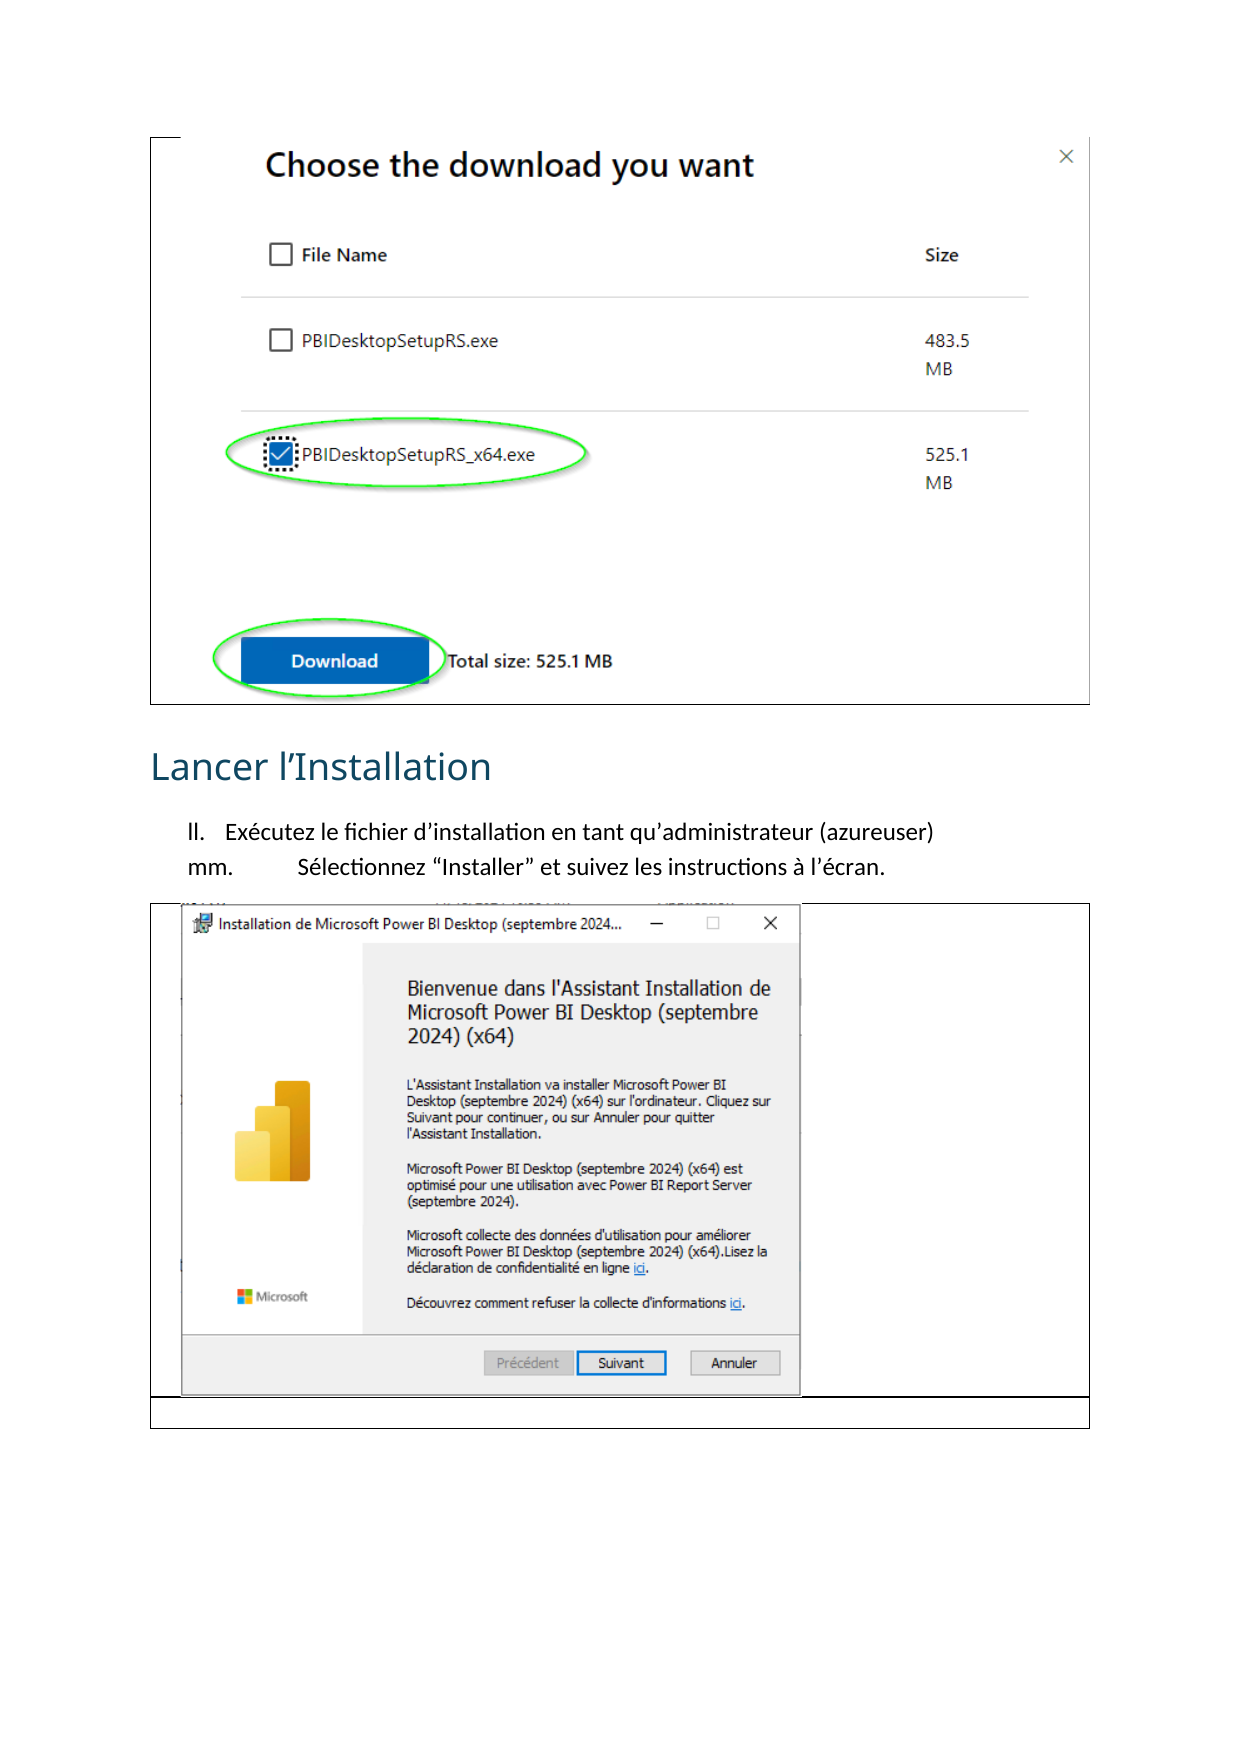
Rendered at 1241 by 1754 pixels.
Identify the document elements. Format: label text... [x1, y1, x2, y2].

list Lancer l’Installation [150, 740, 1090, 791]
list Sélectionnez “Installer” et suivez les instructions à l’écran. [187, 851, 1090, 881]
table_header [151, 904, 180, 1396]
list Exécutez le fichier d’installation en tant qu’administrateur (azureuser) [187, 816, 1090, 846]
table_cell [151, 138, 180, 703]
table_header [802, 904, 1089, 1396]
table_cell [151, 1398, 1089, 1428]
